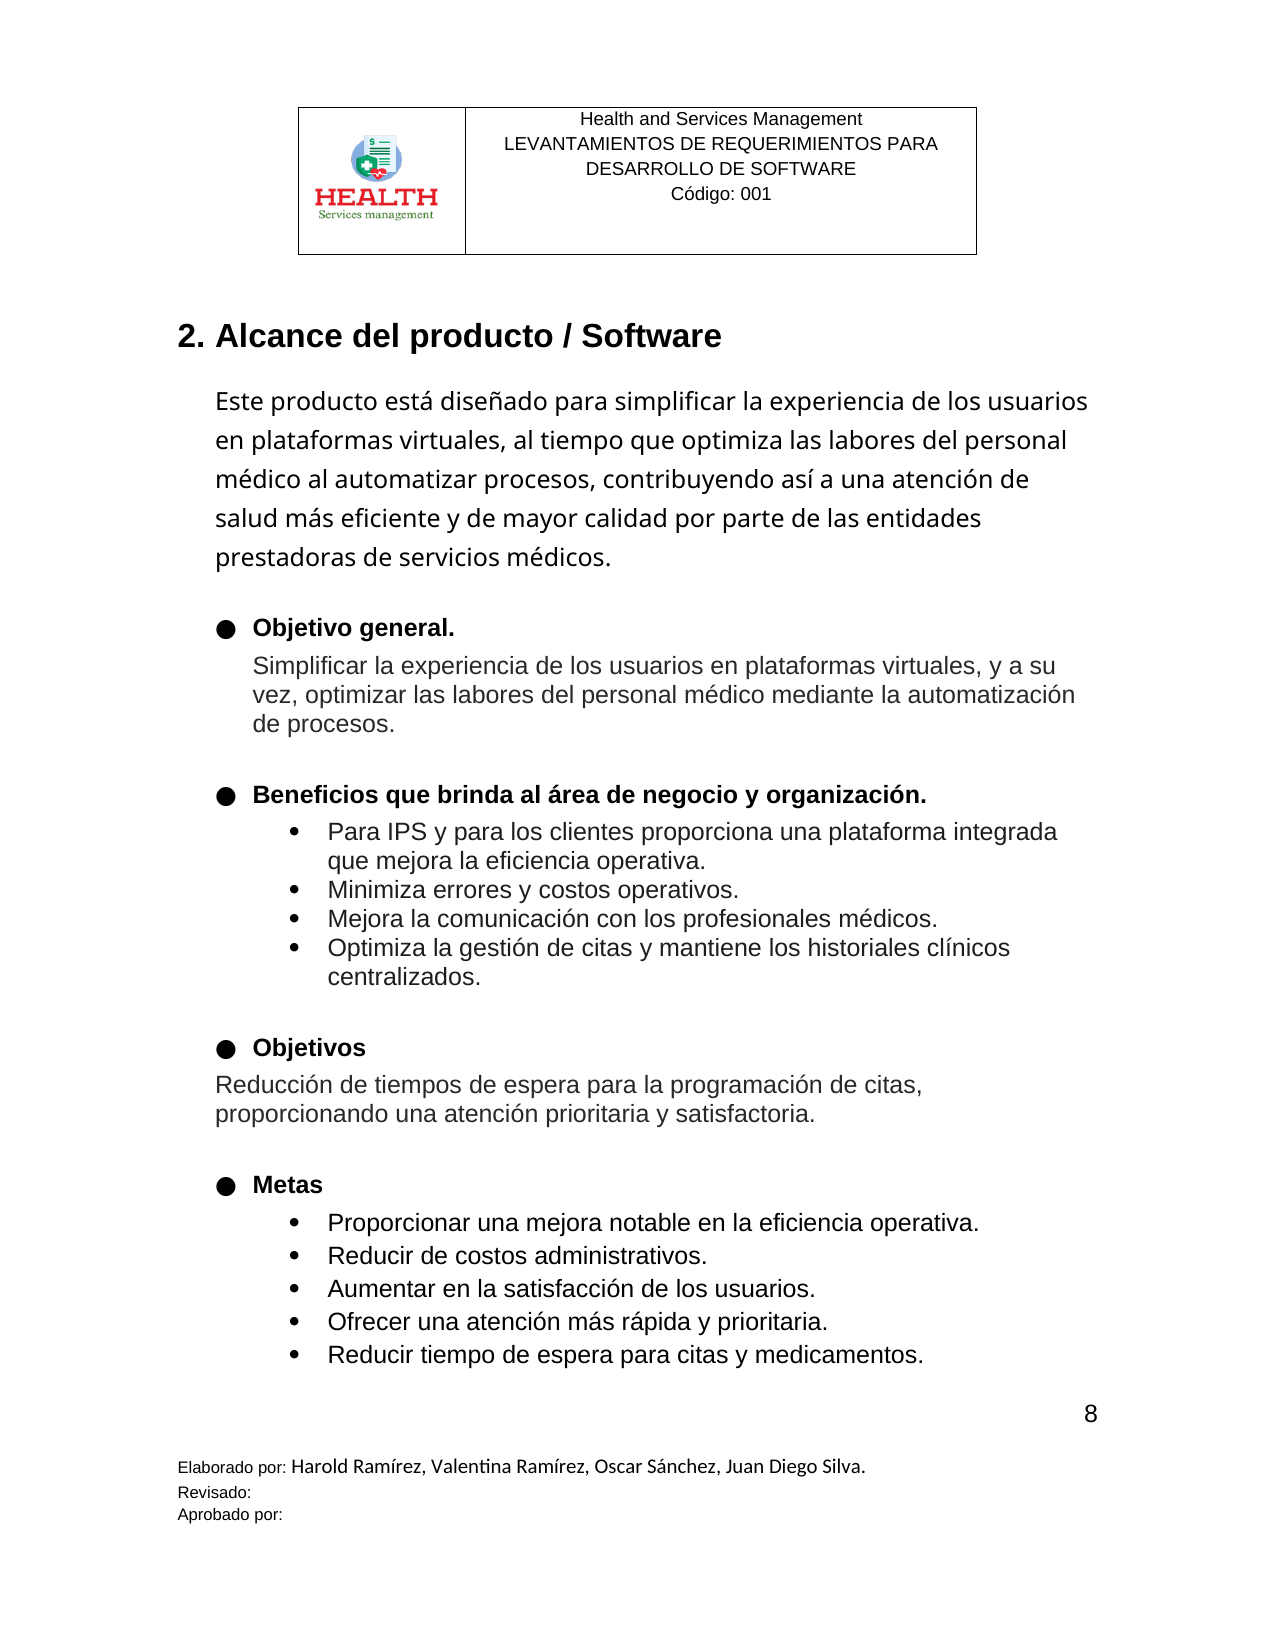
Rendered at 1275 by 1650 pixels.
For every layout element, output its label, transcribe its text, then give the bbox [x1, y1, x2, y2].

list Aumentar en la satisfacción de los usuarios. [290, 1274, 1098, 1303]
list Optimiza la gestión de citas y mantiene los historiales clínicos centralizados. [290, 933, 1098, 990]
subtitle Alcance del producto / Software [177, 316, 1098, 354]
list Para IPS y para los clientes proporciona una plataforma integrada que mejora la eficiencia operativa. [290, 817, 1098, 875]
list Mejora la comunicación con los profesionales médicos. [290, 904, 1098, 933]
list Objetivos [215, 1019, 1098, 1070]
list Ofrecer una atención más rápida y prioritaria. [290, 1307, 1098, 1336]
list Objetivo general. [215, 600, 1098, 651]
list Reducir tiempo de espera para citas y medicamentos. [290, 1340, 1098, 1369]
list Proporcionar una mejora notable en la eficiencia operativa. [290, 1208, 1098, 1237]
list Reducir de costos administrativos. [290, 1241, 1098, 1270]
text Este producto está diseñado para simplificar la experiencia de los usuarios en plataformas virtuales, al tiempo que optimiza las labores del personal médico al automatizar procesos, contribuyendo así a una atención de salud más eficiente y de mayor calidad por parte de las entidades prestadoras de servicios médicos. [215, 383, 1098, 574]
list Metas [215, 1157, 1098, 1208]
list Minimiza errores y costos operativos. [290, 875, 1098, 904]
picture [308, 117, 450, 243]
text Simplificar la experiencia de los usuarios en plataformas virtuales, y a su vez, optimizar las labores del personal médico mediante la automatización de procesos. [252, 651, 1098, 737]
list Beneficios que brinda al área de negocio y organización. [215, 766, 1098, 817]
text Reducción de tiempos de espera para la programación de citas, proporcionando una atención prioritaria y satisfactoria. [215, 1070, 1098, 1128]
